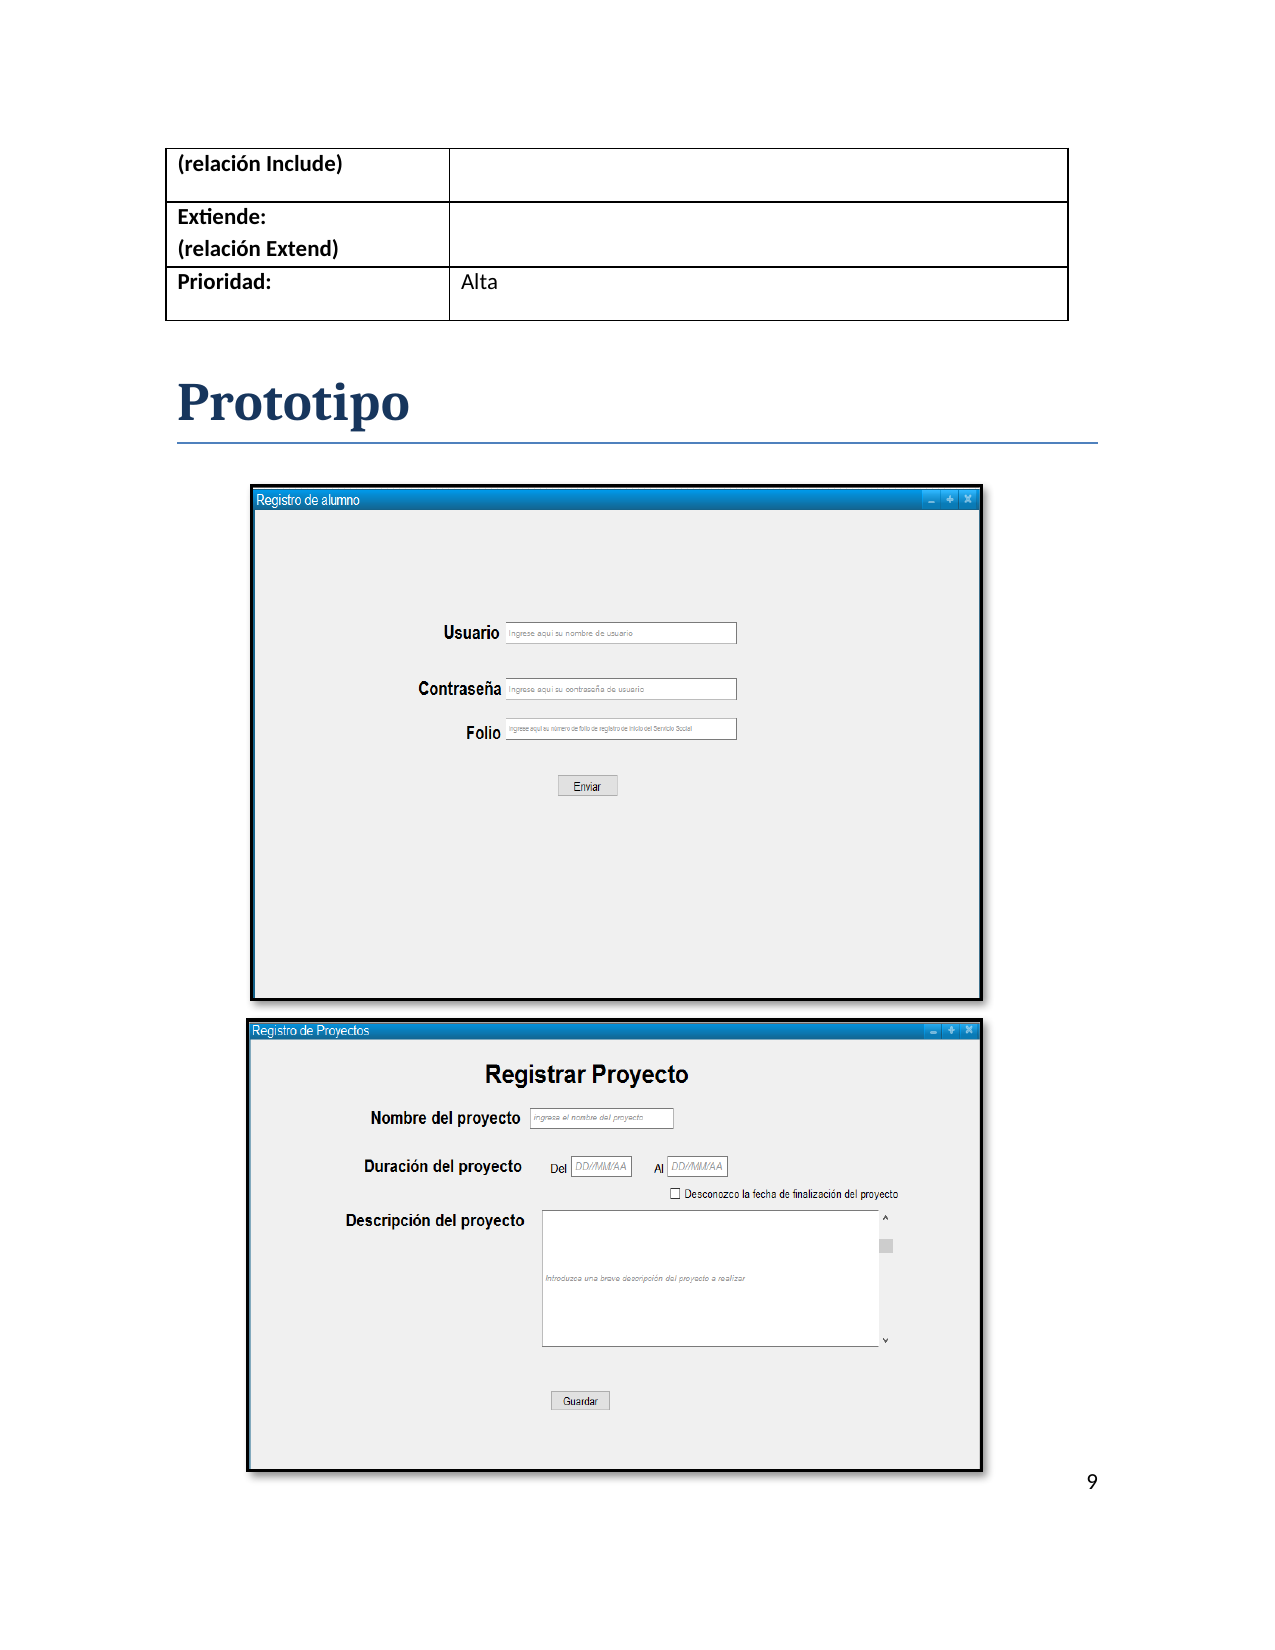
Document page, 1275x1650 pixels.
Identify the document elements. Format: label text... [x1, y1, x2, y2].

picture [253, 487, 980, 502]
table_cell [450, 149, 1067, 201]
table_cell [450, 203, 1067, 266]
picture [249, 1027, 980, 1469]
picture [249, 1022, 980, 1033]
title Prototipo [177, 371, 1098, 442]
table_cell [167, 149, 449, 201]
table_cell Prioridad: [167, 268, 449, 320]
table_cell Extiende: (relación Extend) [167, 203, 449, 266]
picture [253, 494, 980, 998]
table_cell Alta [450, 268, 1067, 320]
